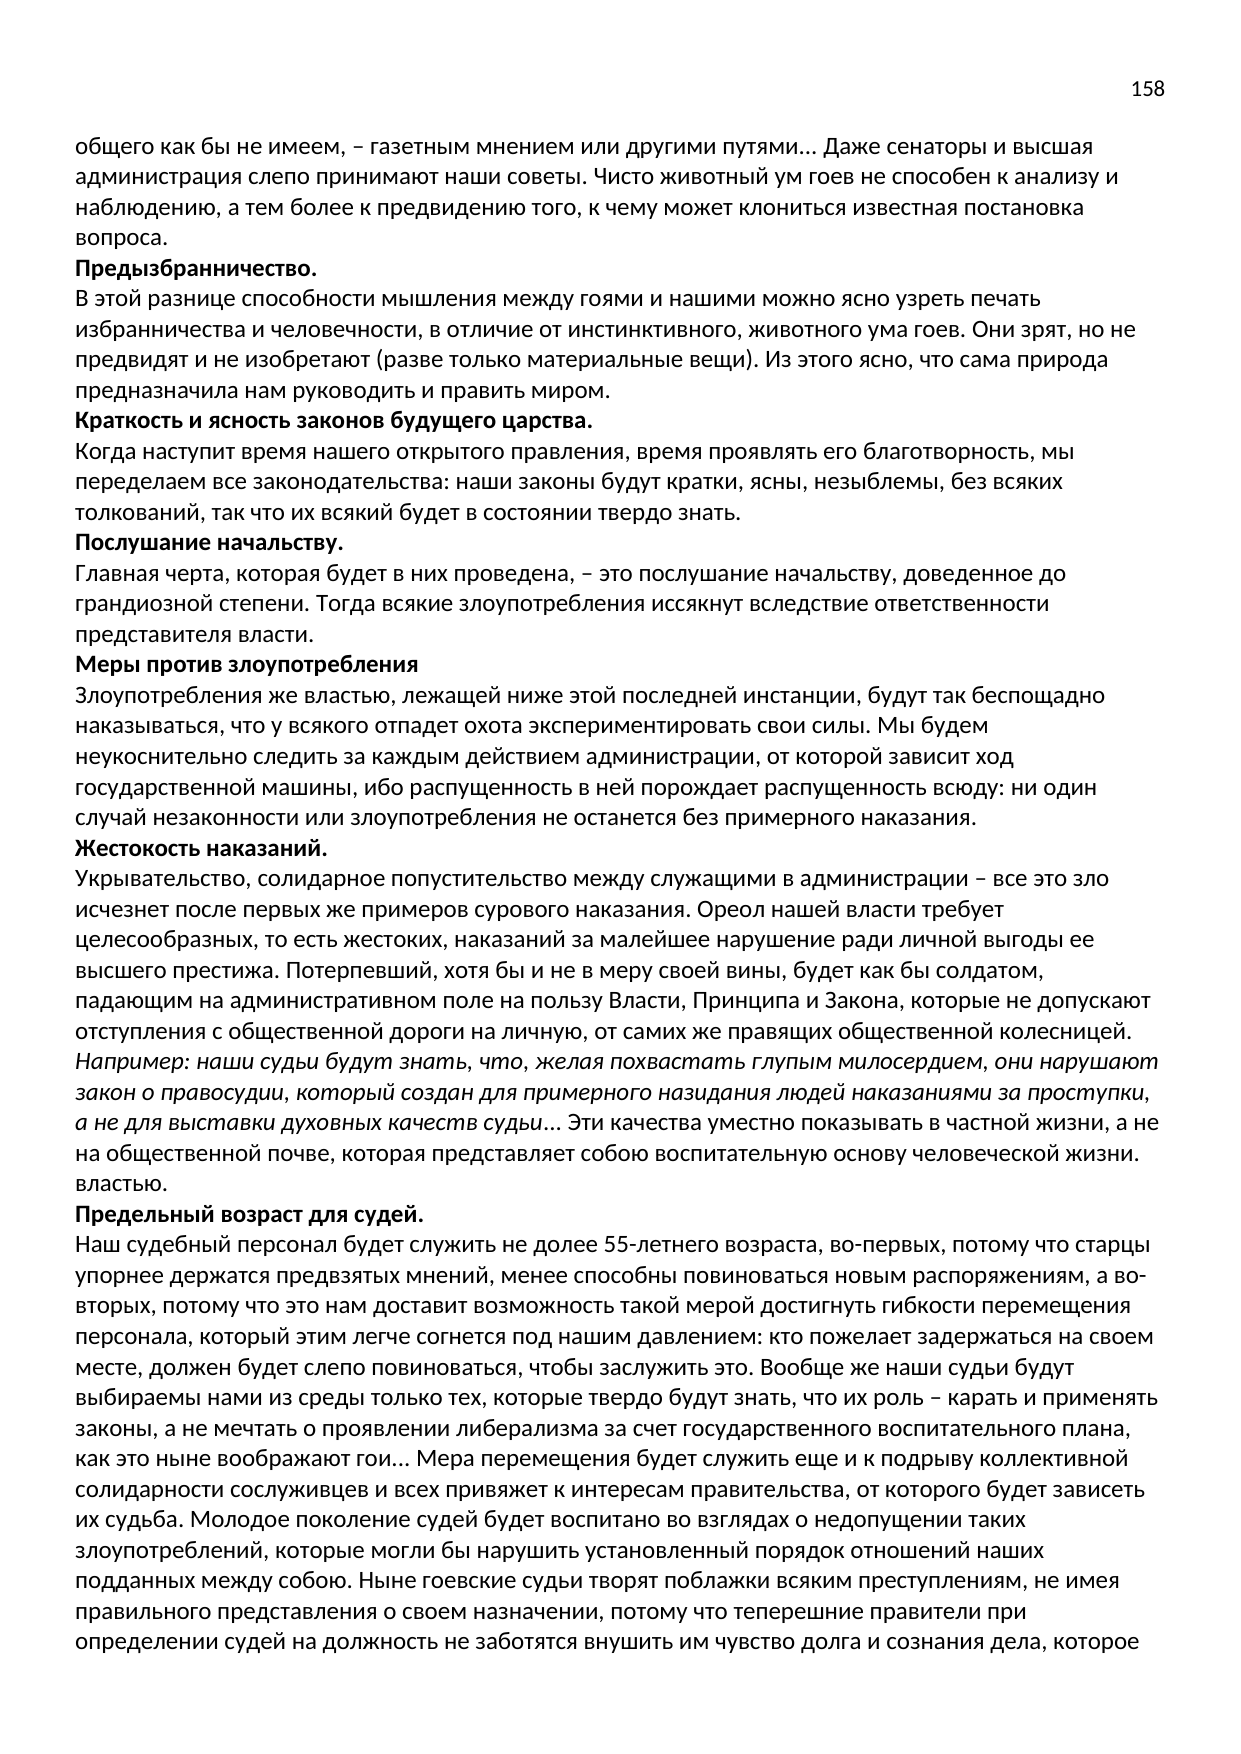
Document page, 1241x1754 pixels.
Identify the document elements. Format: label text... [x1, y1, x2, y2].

text Меры против злоупотребления [75, 649, 1165, 679]
text В этой разнице способности мышления между гоями и нашими можно ясно узреть печать избранничества и человечности, в отличие от инстинктивного, животного ума гоев. Они зрят, но не предвидят и не изобретают (разве только материальные вещи). Из этого ясно, что сама природа предназначила нам руководить и править миром. [75, 282, 1165, 404]
text Послушание начальству. [75, 527, 1165, 557]
text Злоупотребления же властью, лежащей ниже этой последней инстанции, будут так беспощадно наказываться, что у всякого отпадет охота экспериментировать свои силы. Мы будем неукоснительно следить за каждым действием администрации, от которой зависит ход государственной машины, ибо распущенность в ней порождает распущенность всюду: ни один случай незаконности или злоупотребления не останется без примерного наказания. [75, 679, 1165, 832]
text Жестокость наказаний. [75, 832, 1165, 862]
text Главная черта, которая будет в них проведена, – это послушание начальству, доведенное до грандиозной степени. Тогда всякие злоупотребления иссякнут вследствие ответственности представителя власти. [75, 557, 1165, 649]
text Когда наступит время нашего открытого правления, время проявлять его благотворность, мы переделаем все законодательства: наши законы будут кратки, ясны, незыблемы, без всяких толкований, так что их всякий будет в состоянии твердо знать. [75, 435, 1165, 527]
text Укрывательство, солидарное попустительство между служащими в администрации – все это зло исчезнет после первых же примеров сурового наказания. Ореол нашей власти требует целесообразных, то есть жестоких, наказаний за малейшее нарушение ради личной выгоды ее высшего престижа. Потерпевший, хотя бы и не в меру своей вины, будет как бы солдатом, падающим на административном поле на пользу Власти, Принципа и Закона, которые не допускают отступления с общественной дороги на личную, от самих же правящих общественной колесницей. Например: наши судьи будут знать, что, желая похвастать глупым милосердием, они нарушают закон о правосудии, который создан для примерного назидания людей наказаниями за проступки, а не для выставки духовных качеств судьи... Эти качества уместно показывать в частной жизни, а не на общественной почве, которая представляет собою воспитательную основу человеческой жизни. [75, 862, 1165, 1167]
text Предельный возраст для судей. [75, 1198, 1165, 1228]
text Предызбранничество. [75, 252, 1165, 282]
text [75, 1228, 1165, 1656]
text властью. [75, 1167, 1165, 1198]
text Краткость и ясность законов будущего царства. [75, 404, 1165, 435]
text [75, 130, 1165, 252]
